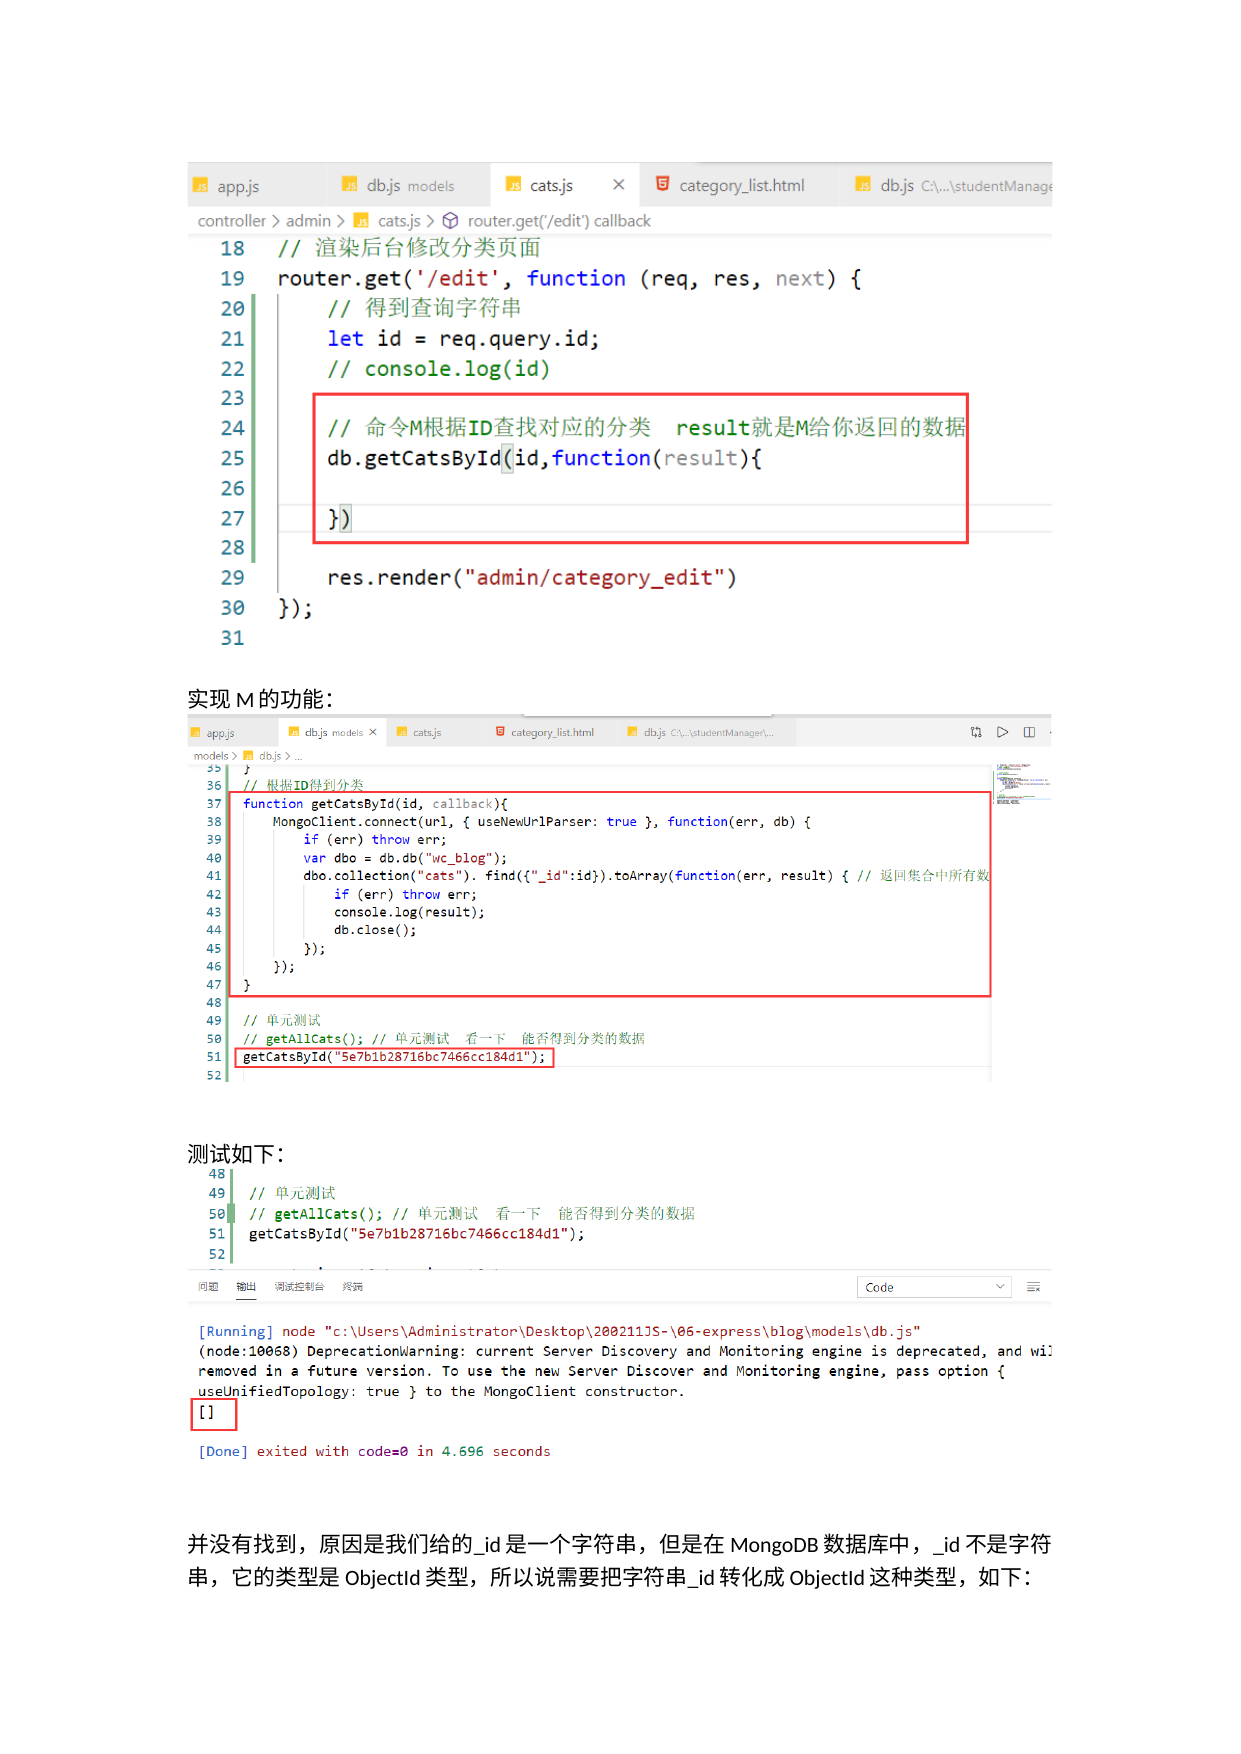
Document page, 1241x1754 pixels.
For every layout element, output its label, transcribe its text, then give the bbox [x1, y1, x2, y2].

text 测试如下： [187, 1137, 1053, 1169]
picture [187, 162, 1053, 645]
picture [187, 1169, 1052, 1465]
picture [187, 714, 1052, 1082]
text 实现M的功能： [187, 682, 1053, 714]
text 并没有找到，原因是我们给的_id是一个字符串，但是在MongoDB数据库中，_id不是字符串，它的类型是ObjectId类型，所以说需要把字符串_id转化成ObjectId这种类型，如下： [187, 1527, 1053, 1592]
